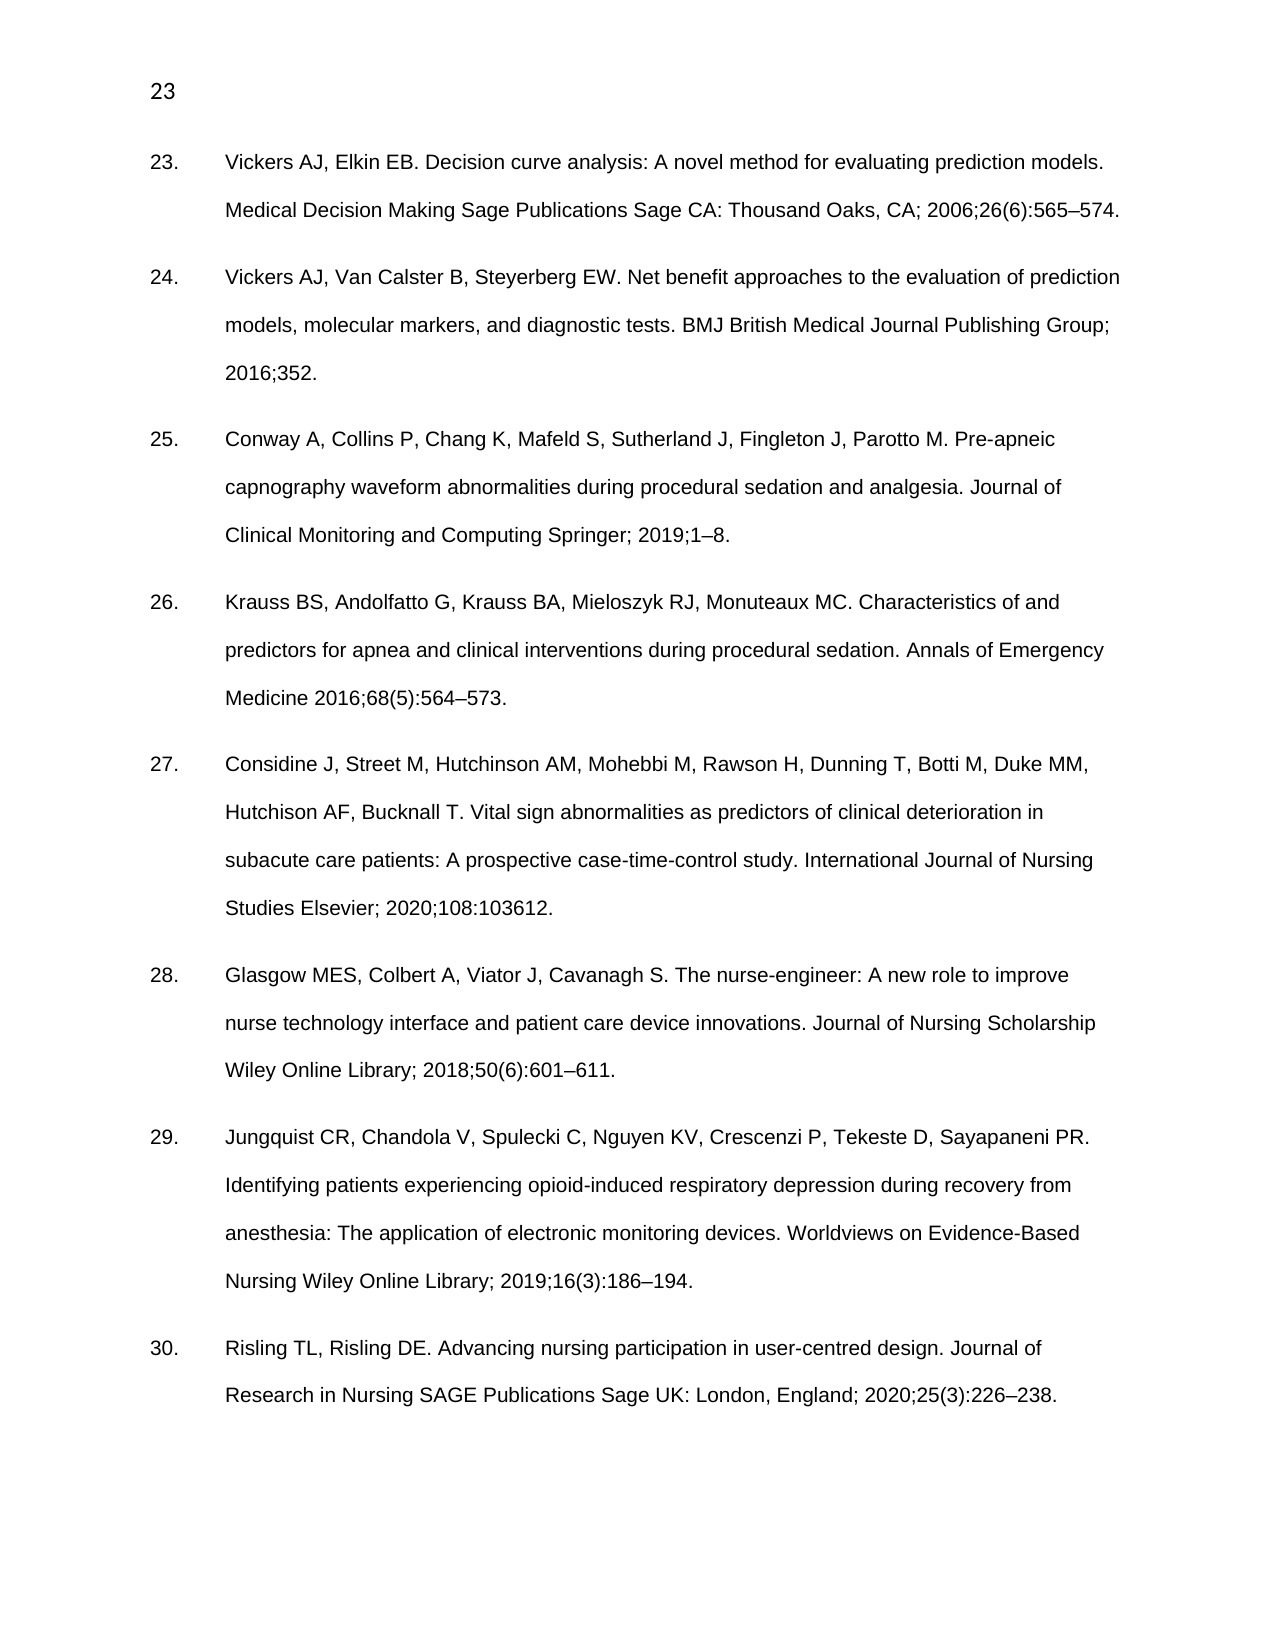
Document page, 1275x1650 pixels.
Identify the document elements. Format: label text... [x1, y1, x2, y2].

text 25. Conway A, Collins P, Chang K, Mafeld S, Sutherland J, Fingleton J, Parotto M. Pre-apneic capnography waveform abnormalities during procedural sedation and analgesia. Journal of Clinical Monitoring and Computing Springer; 2019;1–8. [150, 427, 1125, 547]
text 24. Vickers AJ, Van Calster B, Steyerberg EW. Net benefit approaches to the evaluation of prediction models, molecular markers, and diagnostic tests. BMJ British Medical Journal Publishing Group; 2016;352. [150, 264, 1125, 384]
text 28. Glasgow MES, Colbert A, Viator J, Cavanagh S. The nurse-engineer: A new role to improve nurse technology interface and patient care device innovations. Journal of Nursing Scholarship Wiley Online Library; 2018;50(6):601–611. [150, 962, 1125, 1082]
text 30. Risling TL, Risling DE. Advancing nursing participation in user-centred design. Journal of Research in Nursing SAGE Publications Sage UK: London, England; 2020;25(3):226–238. [150, 1335, 1125, 1407]
text 26. Krauss BS, Andolfatto G, Krauss BA, Mieloszyk RJ, Monuteaux MC. Characteristics of and predictors for apnea and clinical interventions during procedural sedation. Annals of Emergency Medicine 2016;68(5):564–573. [150, 589, 1125, 709]
text 23. Vickers AJ, Elkin EB. Decision curve analysis: A novel method for evaluating prediction models. Medical Decision Making Sage Publications Sage CA: Thousand Oaks, CA; 2006;26(6):565–574. [150, 150, 1125, 222]
text 27. Considine J, Street M, Hutchinson AM, Mohebbi M, Rawson H, Dunning T, Botti M, Duke MM, Hutchison AF, Bucknall T. Vital sign abnormalities as predictors of clinical deterioration in subacute care patients: A prospective case-time-control study. International Journal of Nursing Studies Elsevier; 2020;108:103612. [150, 752, 1125, 920]
text 29. Jungquist CR, Chandola V, Spulecki C, Nguyen KV, Crescenzi P, Tekeste D, Sayapaneni PR. Identifying patients experiencing opioid-induced respiratory depression during recovery from anesthesia: The application of electronic monitoring devices. Worldviews on Evidence-Based Nursing Wiley Online Library; 2019;16(3):186–194. [150, 1125, 1125, 1293]
